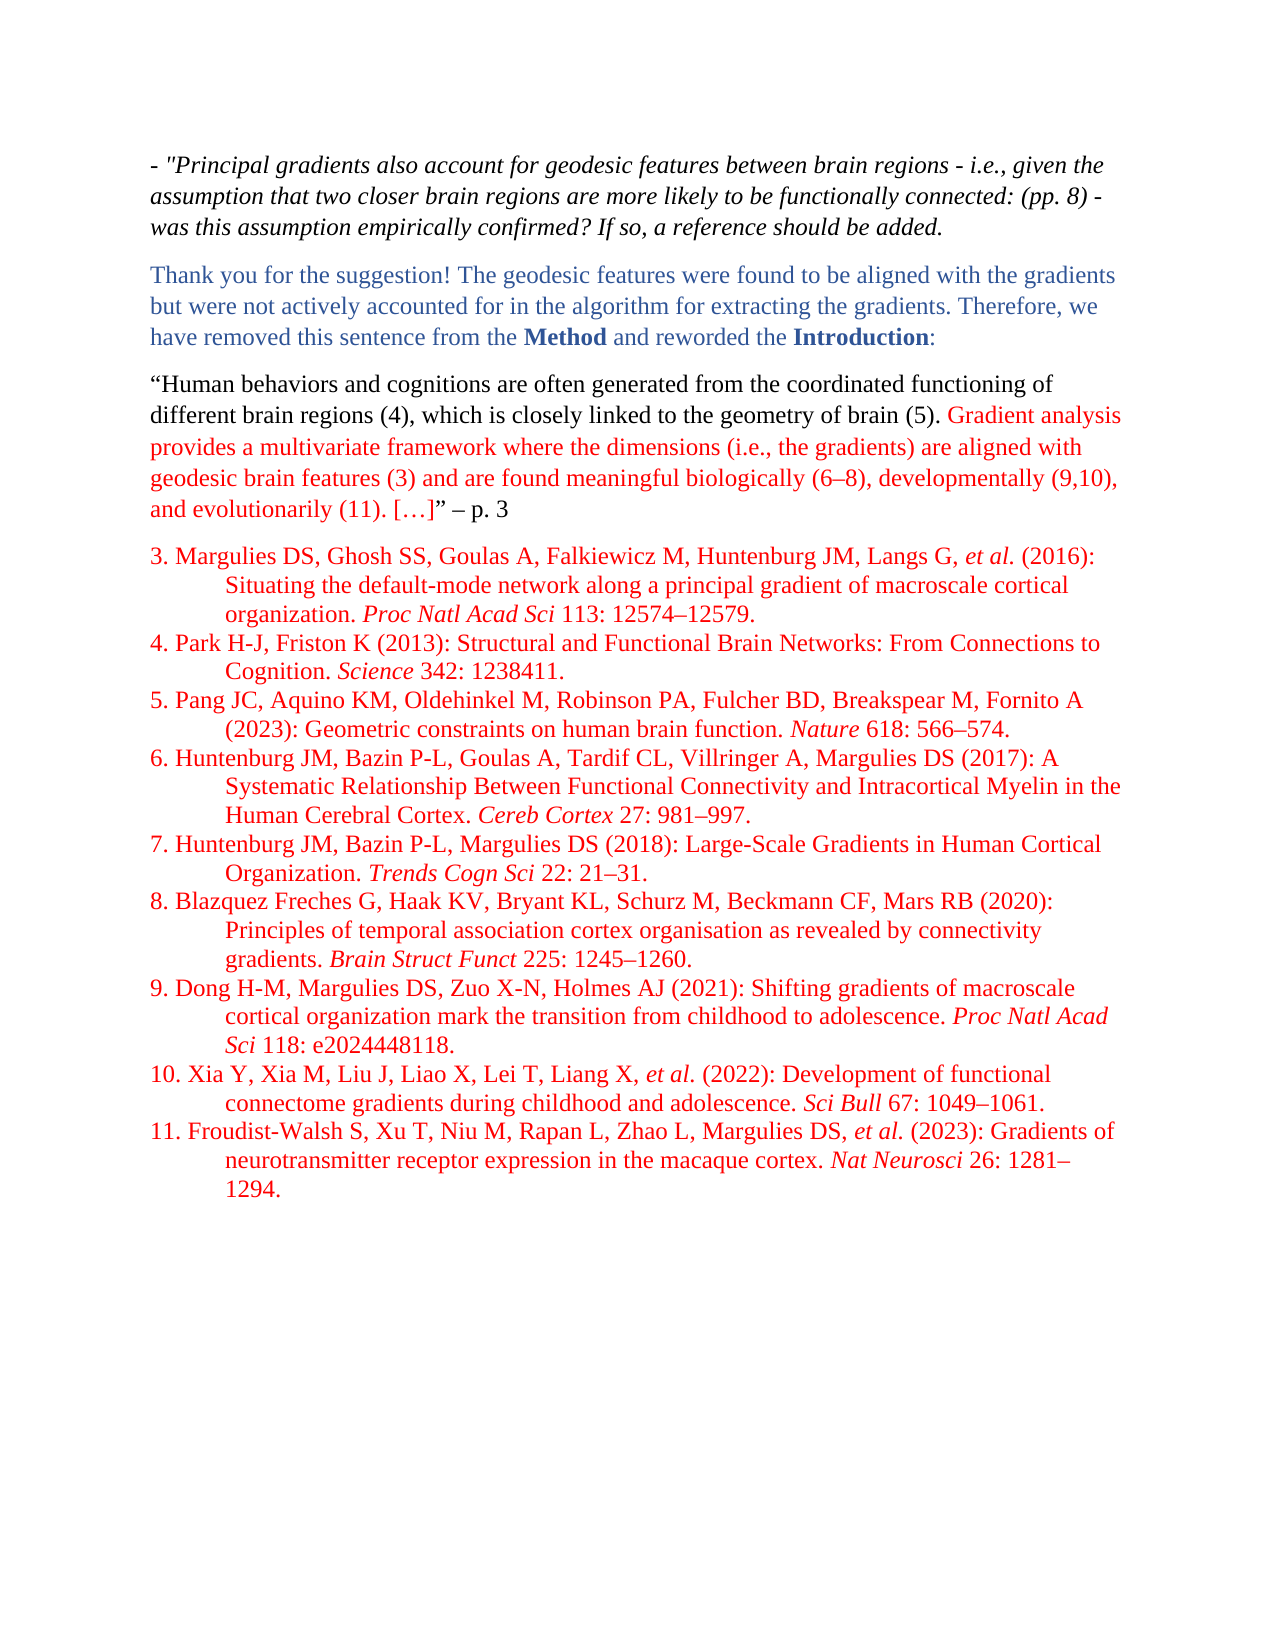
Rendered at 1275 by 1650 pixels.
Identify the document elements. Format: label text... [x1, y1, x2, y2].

text 11. Froudist-Walsh S, Xu T, Niu M, Rapan L, Zhao L, Margulies DS, et al. (2023): Gradients of neurotransmitter receptor expression in the macaque cortex. Nat Neurosci 26: 1281–1294. [150, 1116, 1125, 1203]
text 4. Park H-J, Friston K (2013): Structural and Functional Brain Networks: From Connections to Cognition. Science 342: 1238411. [150, 628, 1125, 685]
text Thank you for the suggestion! The geodesic features were found to be aligned with the gradients but were not actively accounted for in the algorithm for extracting the gradients. Therefore, we have removed this sentence from the Method and reworded the Introduction: [150, 260, 1125, 351]
text 8. Blazquez Freches G, Haak KV, Bryant KL, Schurz M, Beckmann CF, Mars RB (2020): Principles of temporal association cortex organisation as revealed by connectivity gradients. Brain Struct Funct 225: 1245–1260. [150, 886, 1125, 973]
text 5. Pang JC, Aquino KM, Oldehinkel M, Robinson PA, Fulcher BD, Breakspear M, Fornito A (2023): Geometric constraints on human brain function. Nature 618: 566–574. [150, 685, 1125, 743]
text 9. Dong H-M, Margulies DS, Zuo X-N, Holmes AJ (2021): Shifting gradients of macroscale cortical organization mark the transition from childhood to adolescence. Proc Natl Acad Sci 118: e2024448118. [150, 973, 1125, 1059]
text - "Principal gradients also account for geodesic features between brain regions - i.e., given the assumption that two closer brain regions are more likely to be functionally connected: (pp. 8) - was this assumption empirically confirmed? If so, a reference should be added. [150, 150, 1125, 241]
text “Human behaviors and cognitions are often generated from the coordinated functioning of different brain regions (4), which is closely linked to the geometry of brain (5). Gradient analysis provides a multivariate framework where the dimensions (i.e., the gradients) are aligned with geodesic brain features (3) and are found meaningful biologically (6–8), developmentally (9,10), and evolutionarily (11). […]” – p. 3 [150, 369, 1125, 522]
text 10. Xia Y, Xia M, Liu J, Liao X, Lei T, Liang X, et al. (2022): Development of functional connectome gradients during childhood and adolescence. Sci Bull 67: 1049–1061. [150, 1059, 1125, 1116]
text 3. Margulies DS, Ghosh SS, Goulas A, Falkiewicz M, Huntenburg JM, Langs G, et al. (2016): Situating the default-mode network along a principal gradient of macroscale cortical organization. Proc Natl Acad Sci 113: 12574–12579. [150, 541, 1125, 628]
text 7. Huntenburg JM, Bazin P-L, Margulies DS (2018): Large-Scale Gradients in Human Cortical Organization. Trends Cogn Sci 22: 21–31. [150, 829, 1125, 886]
text 6. Huntenburg JM, Bazin P-L, Goulas A, Tardif CL, Villringer A, Margulies DS (2017): A Systematic Relationship Between Functional Connectivity and Intracortical Myelin in the Human Cerebral Cortex. Cereb Cortex 27: 981–997. [150, 743, 1125, 829]
